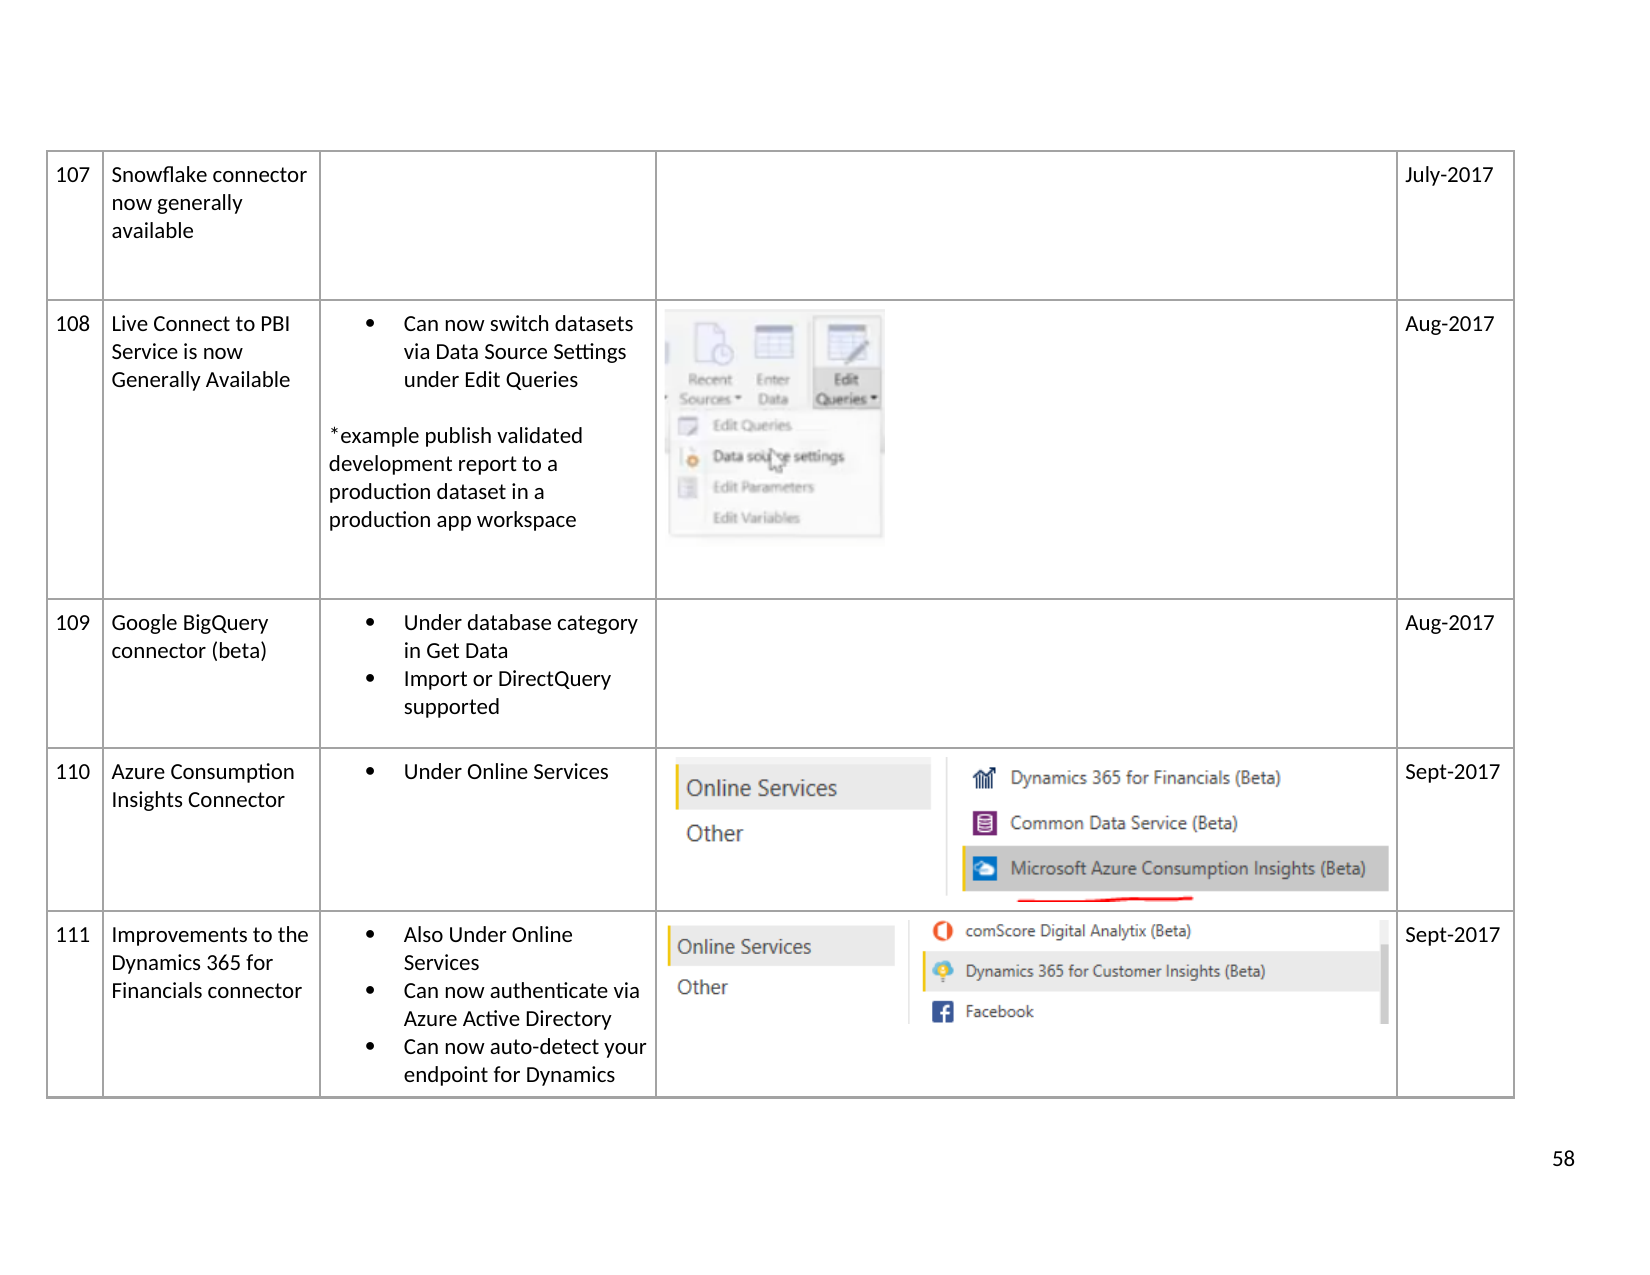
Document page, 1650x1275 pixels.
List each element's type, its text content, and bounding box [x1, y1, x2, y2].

table_cell 110 [48, 749, 102, 909]
table_cell [657, 301, 1396, 598]
table_cell Under Online Services [321, 749, 655, 909]
table_cell 108 [48, 301, 102, 598]
table_cell Sept-2017 [1398, 749, 1513, 909]
table_cell Google BigQuery connector (beta) [104, 600, 319, 747]
picture [664, 309, 885, 547]
table_cell [657, 749, 1396, 909]
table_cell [321, 912, 655, 1096]
table_cell July-2017 [1398, 152, 1513, 299]
table_cell [657, 600, 1396, 747]
table_cell Sept-2017 [1398, 912, 1513, 1096]
table_cell Can now switch datasets via Data Source Settings under Edit Queries *example publish validated development report to a production dataset in a production app workspace [321, 301, 655, 598]
table_cell [321, 152, 655, 299]
table_cell 111 [48, 912, 102, 1096]
table_cell Live Connect to PBI Service is now Generally Available [104, 301, 319, 598]
picture [664, 757, 1389, 902]
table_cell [104, 912, 319, 1096]
table_cell Aug-2017 [1398, 301, 1513, 598]
table_cell Aug-2017 [1398, 600, 1513, 747]
table_cell Azure Consumption Insights Connector [104, 749, 319, 909]
picture [664, 920, 1389, 1024]
table_cell 109 [48, 600, 102, 747]
table_cell Snowflake connector now generally available [104, 152, 319, 299]
table_cell [657, 912, 1396, 1096]
table_cell Under database category in Get Data Import or DirectQuery supported [321, 600, 655, 747]
table_cell [657, 152, 1396, 299]
table_cell 107 [48, 152, 102, 299]
